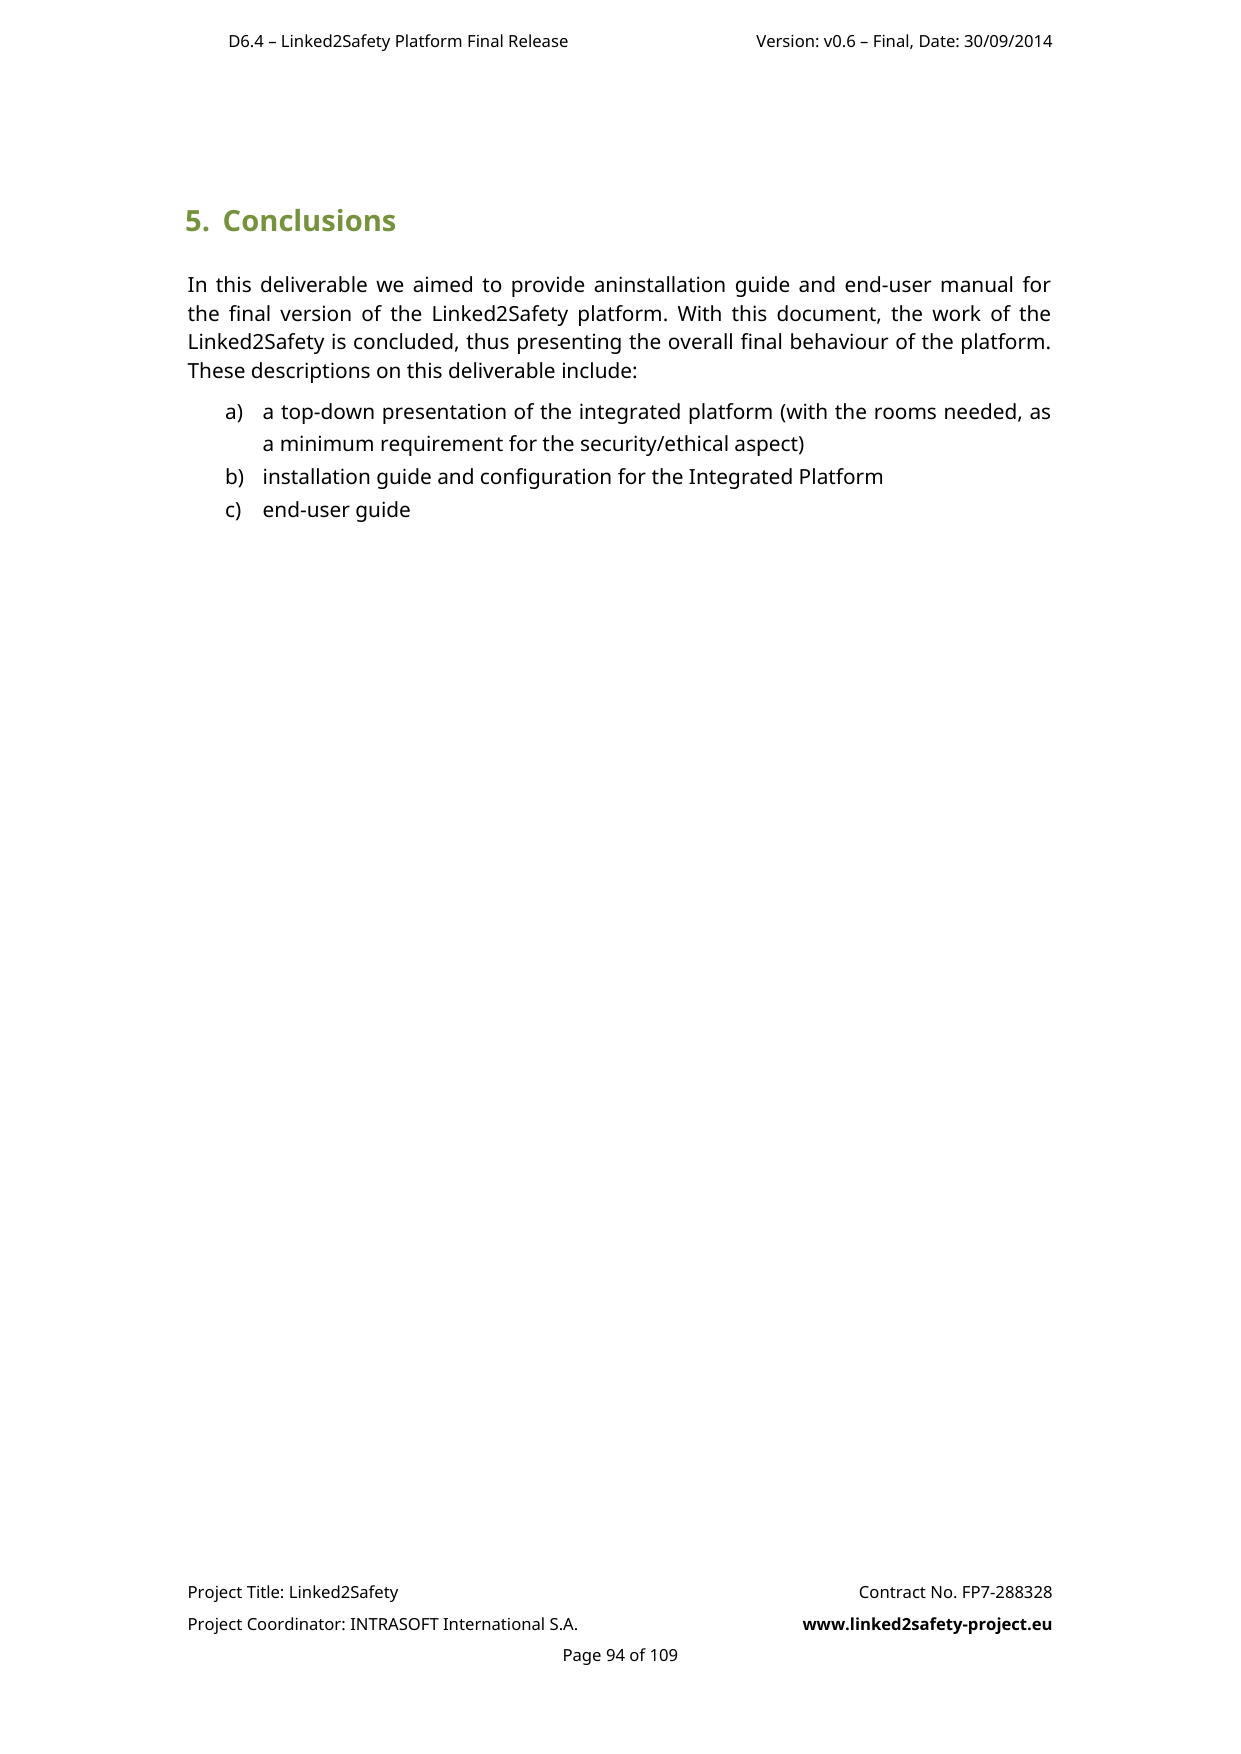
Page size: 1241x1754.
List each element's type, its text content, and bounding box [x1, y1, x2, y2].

text In this deliverable we aimed to provide aninstallation guide and end-user manual for the final version of the Linked2Safety platform. With this document, the work of the Linked2Safety is concluded, thus presenting the overall final behaviour of the platform. These descriptions on this deliverable include: [187, 271, 1053, 384]
list a top-down presentation of the integrated platform (with the rooms needed, as a minimum requirement for the security/ethical aspect) [225, 397, 1053, 458]
list installation guide and configuration for the Integrated Platform [225, 462, 1053, 491]
subtitle Conclusions [185, 200, 1053, 240]
list end-user guide [225, 495, 1053, 523]
